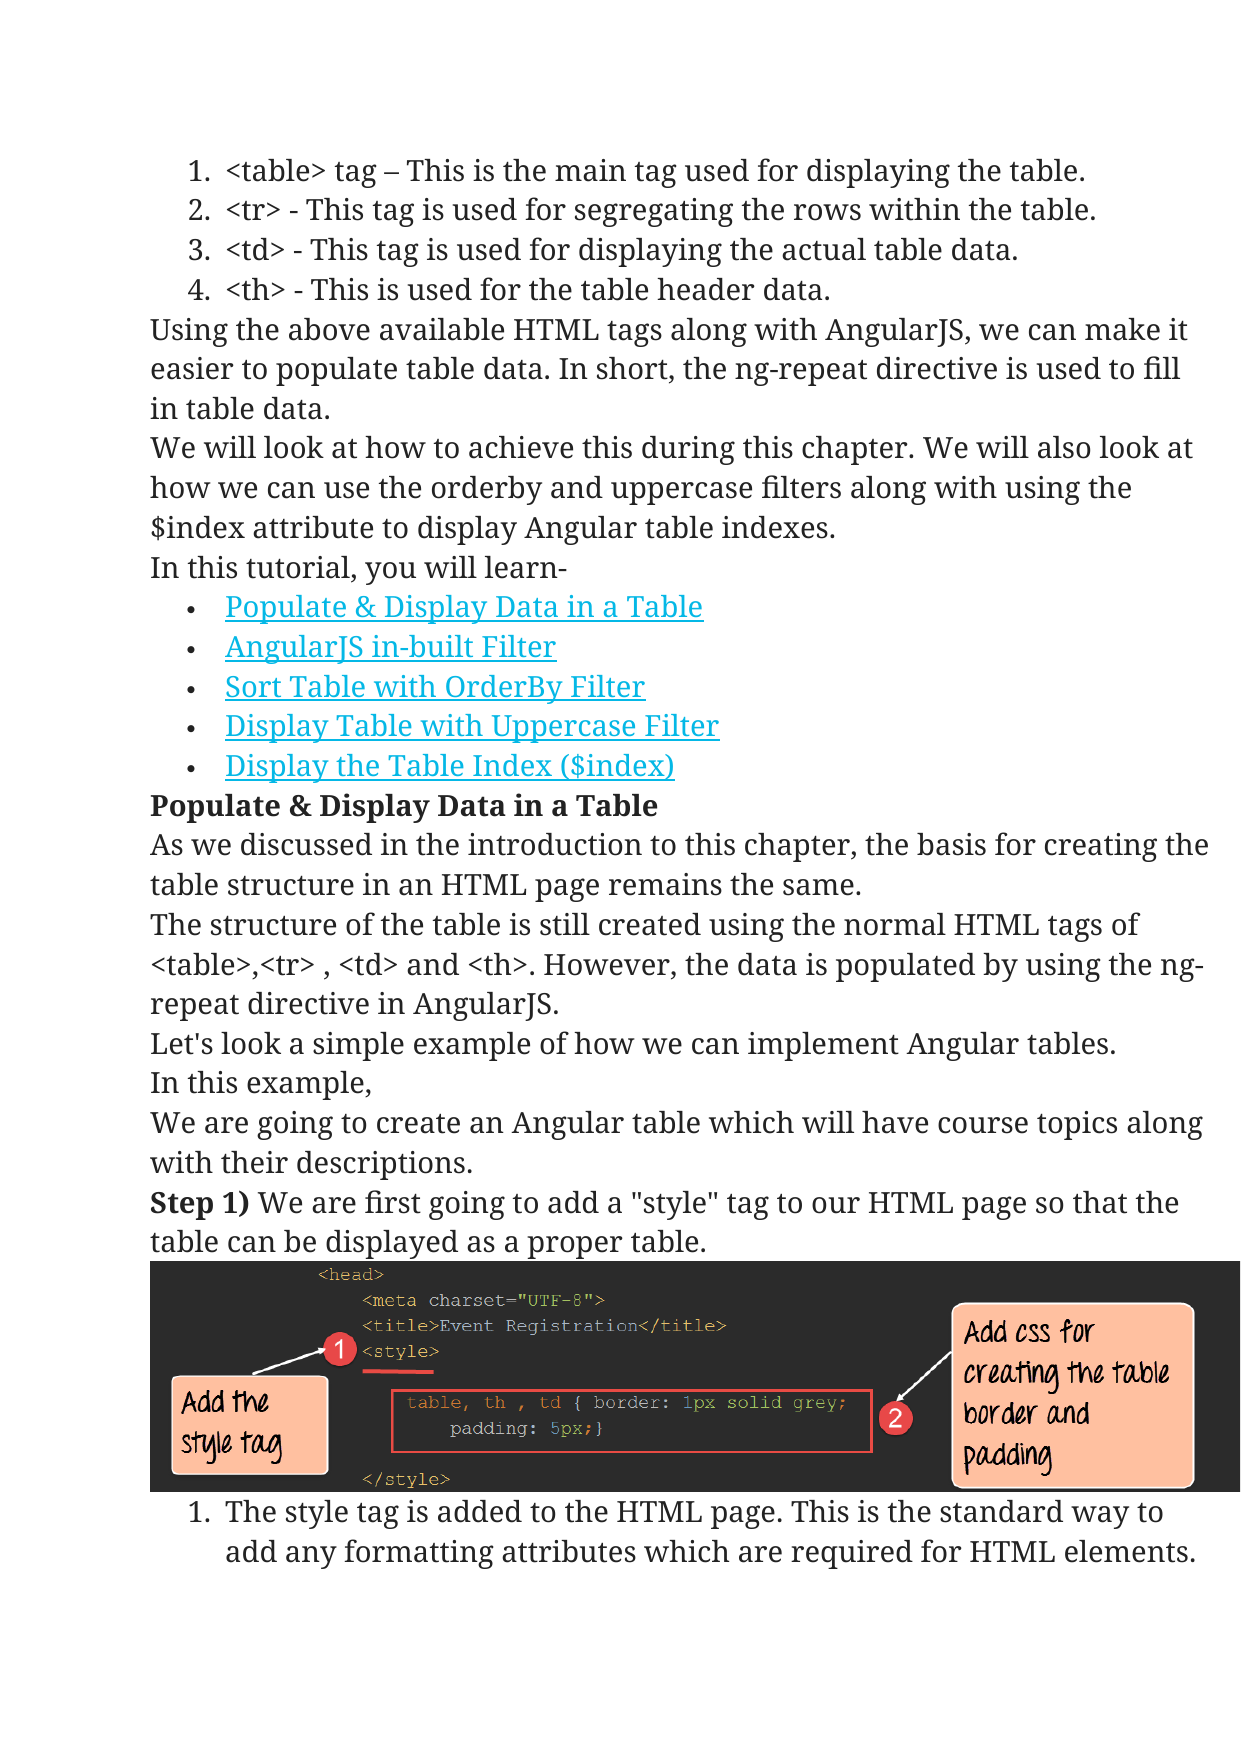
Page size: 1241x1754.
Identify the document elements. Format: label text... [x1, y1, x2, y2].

list <th> - This is used for the table header data. [187, 269, 1211, 309]
picture [150, 1261, 1241, 1492]
text As we discussed in the introduction to this chapter, the basis for creating the table structure in an HTML page remains the same. [150, 825, 1211, 904]
list <td> - This tag is used for displaying the actual table data. [187, 229, 1211, 269]
text In this example, [150, 1063, 1211, 1102]
list Populate & Display Data in a Table [187, 587, 1211, 626]
text In this tutorial, you will learn- [150, 547, 1211, 587]
text Populate & Display Data in a Table [150, 785, 1211, 825]
list AngularJS in-built Filter [187, 626, 1211, 666]
text Using the above available HTML tags along with AngularJS, we can make it easier to populate table data. In short, the ng-repeat directive is used to fill in table data. [150, 309, 1211, 428]
list The style tag is added to the HTML page. This is the standard way to add any formatting attributes which are required for HTML elements. [187, 1492, 1211, 1571]
text The structure of the table is still created using the normal HTML tags of <table>,<tr> , <td> and <th>. However, the data is populated by using the ng-repeat directive in AngularJS. [150, 904, 1211, 1023]
list <tr> - This tag is used for segregating the rows within the table. [187, 190, 1211, 229]
text We will look at how to achieve this during this chapter. We will also look at how we can use the orderby and uppercase filters along with using the $index attribute to display Angular table indexes. [150, 428, 1211, 547]
text Step 1) We are first going to add a "style" tag to our HTML page so that the table can be displayed as a proper table. [150, 1182, 1211, 1261]
list Sort Table with OrderBy Filter [187, 666, 1211, 706]
list Display the Table Index ($index) [187, 745, 1211, 785]
list Display Table with Uppercase Filter [187, 706, 1211, 745]
text Let's look a simple example of how we can implement Angular tables. [150, 1023, 1211, 1063]
text We are going to create an Angular table which will have course topics along with their descriptions. [150, 1102, 1211, 1182]
list <table> tag – This is the main tag used for displaying the table. [187, 150, 1211, 190]
